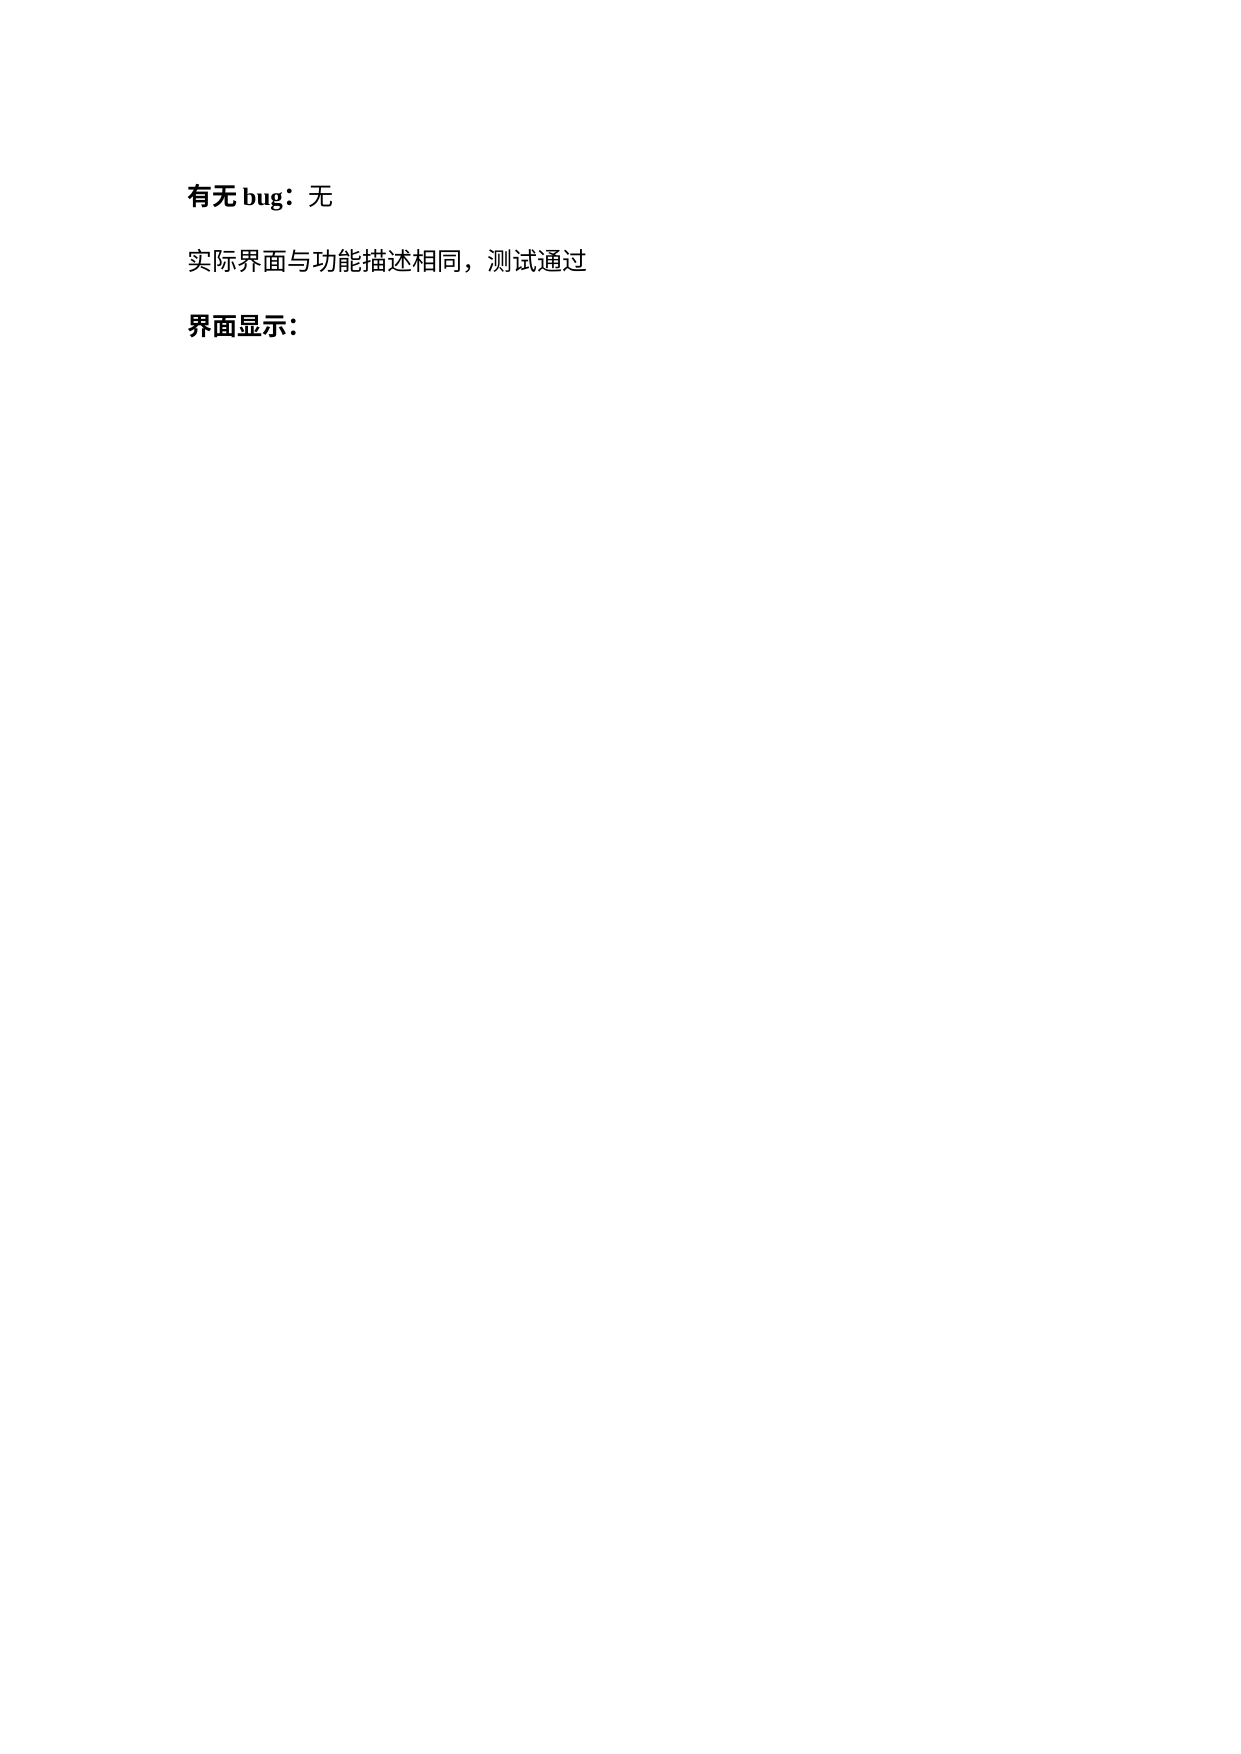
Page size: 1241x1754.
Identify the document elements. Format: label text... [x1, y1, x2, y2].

text 实际界面与功能描述相同，测试通过 [187, 227, 1053, 292]
text 界面显示： [187, 292, 1053, 357]
text 有无bug：无 [187, 162, 1053, 227]
